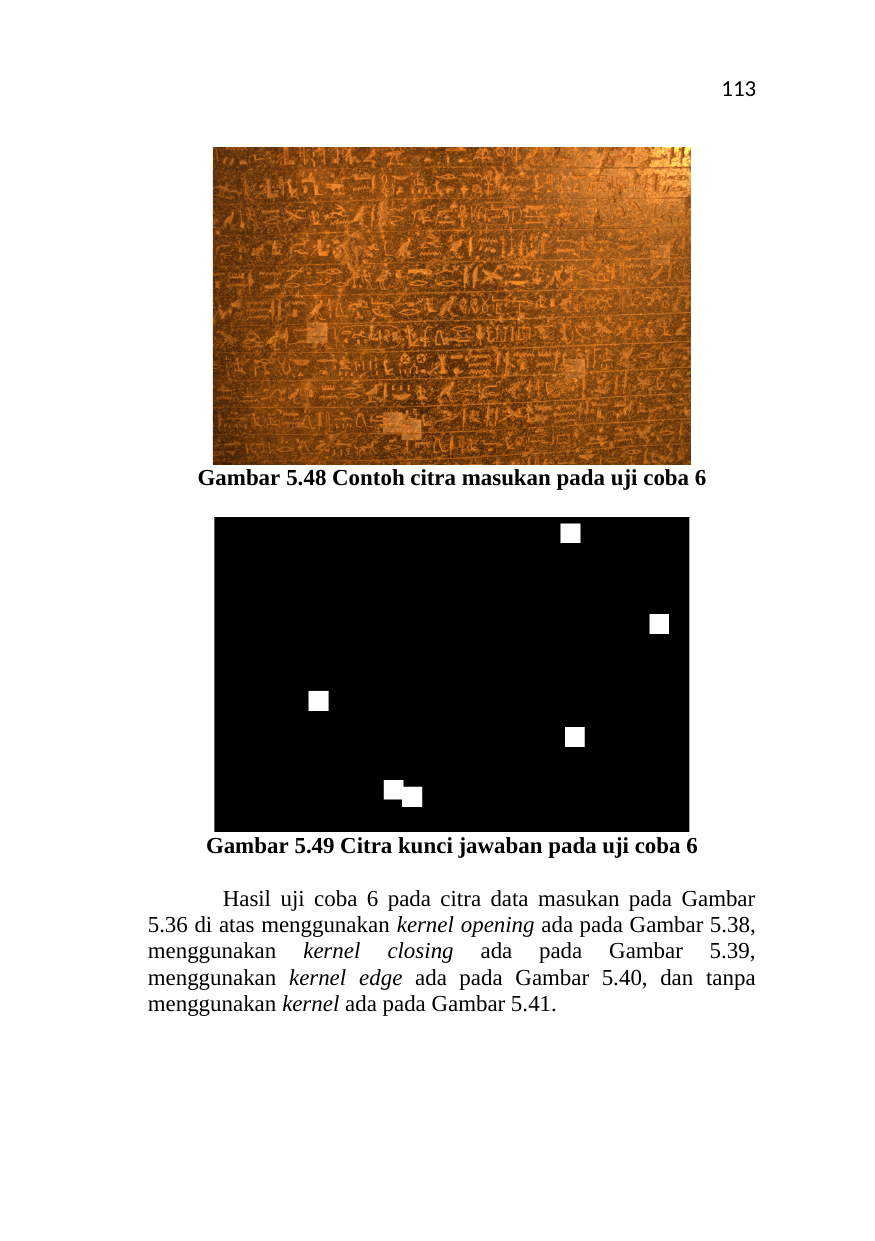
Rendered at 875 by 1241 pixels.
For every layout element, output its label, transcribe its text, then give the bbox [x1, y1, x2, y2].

text Hasil uji coba 6 pada citra data masukan pada Gambar 5.36 di atas menggunakan kernel opening ada pada Gambar 5.38, menggunakan kernel closing ada pada Gambar 5.39, menggunakan kernel edge ada pada Gambar 5.40, dan tanpa menggunakan kernel ada pada Gambar 5.41. [148, 884, 756, 1016]
picture [214, 517, 690, 832]
picture [212, 147, 691, 465]
